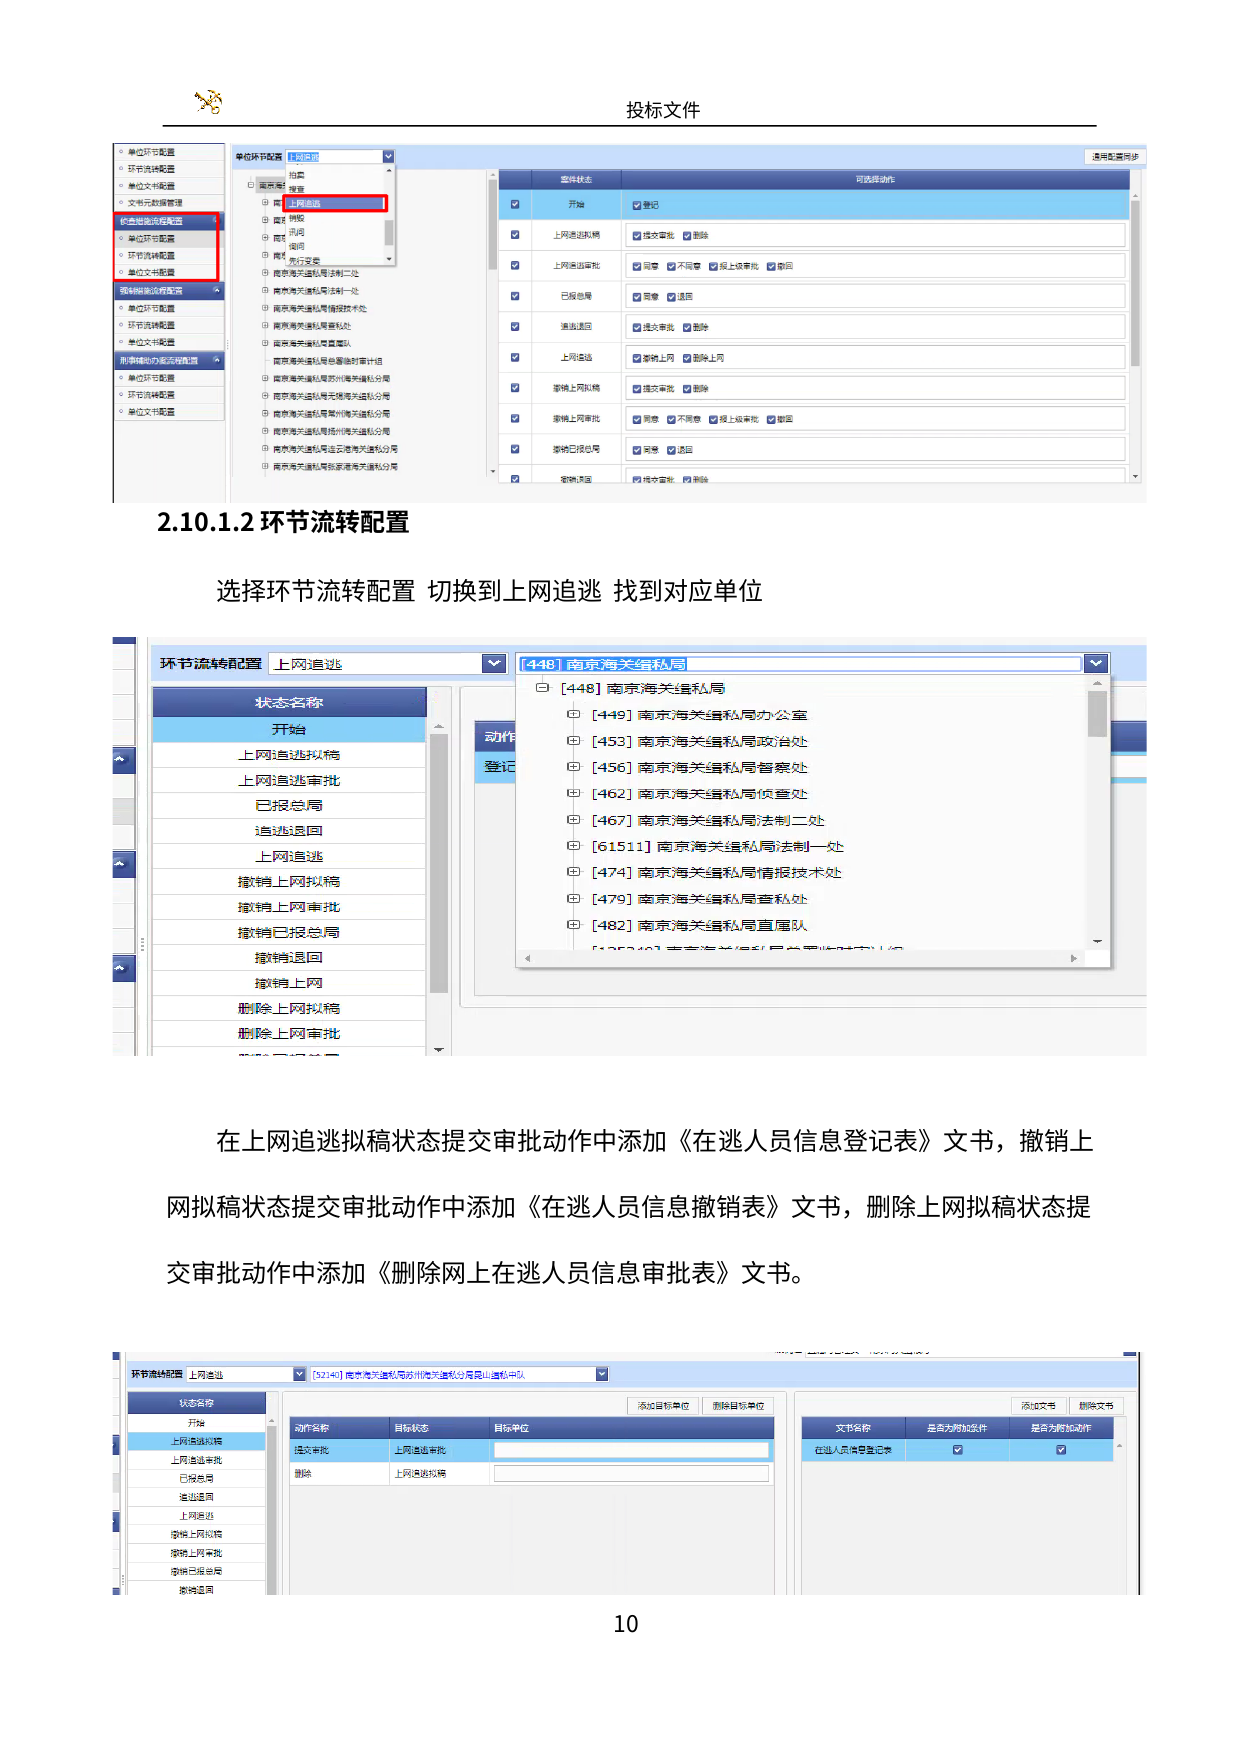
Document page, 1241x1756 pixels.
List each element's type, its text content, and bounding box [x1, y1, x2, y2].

text 选择环节流转配置 切换到上网追逃 找到对应单位 [166, 572, 1094, 608]
subtitle 环节流转配置 [157, 503, 1146, 538]
picture [194, 90, 222, 114]
picture [112, 143, 1147, 503]
picture [112, 1352, 1146, 1595]
text 在上网追逃拟稿状态提交审批动作中添加《在逃人员信息登记表》文书，撤销上网拟稿状态提交审批动作中添加《在逃人员信息撤销表》文书，删除上网拟稿状态提交审批动作中添加《删除网上在逃人员信息审批表》文书。 [166, 1122, 1094, 1290]
picture [112, 637, 1147, 1056]
